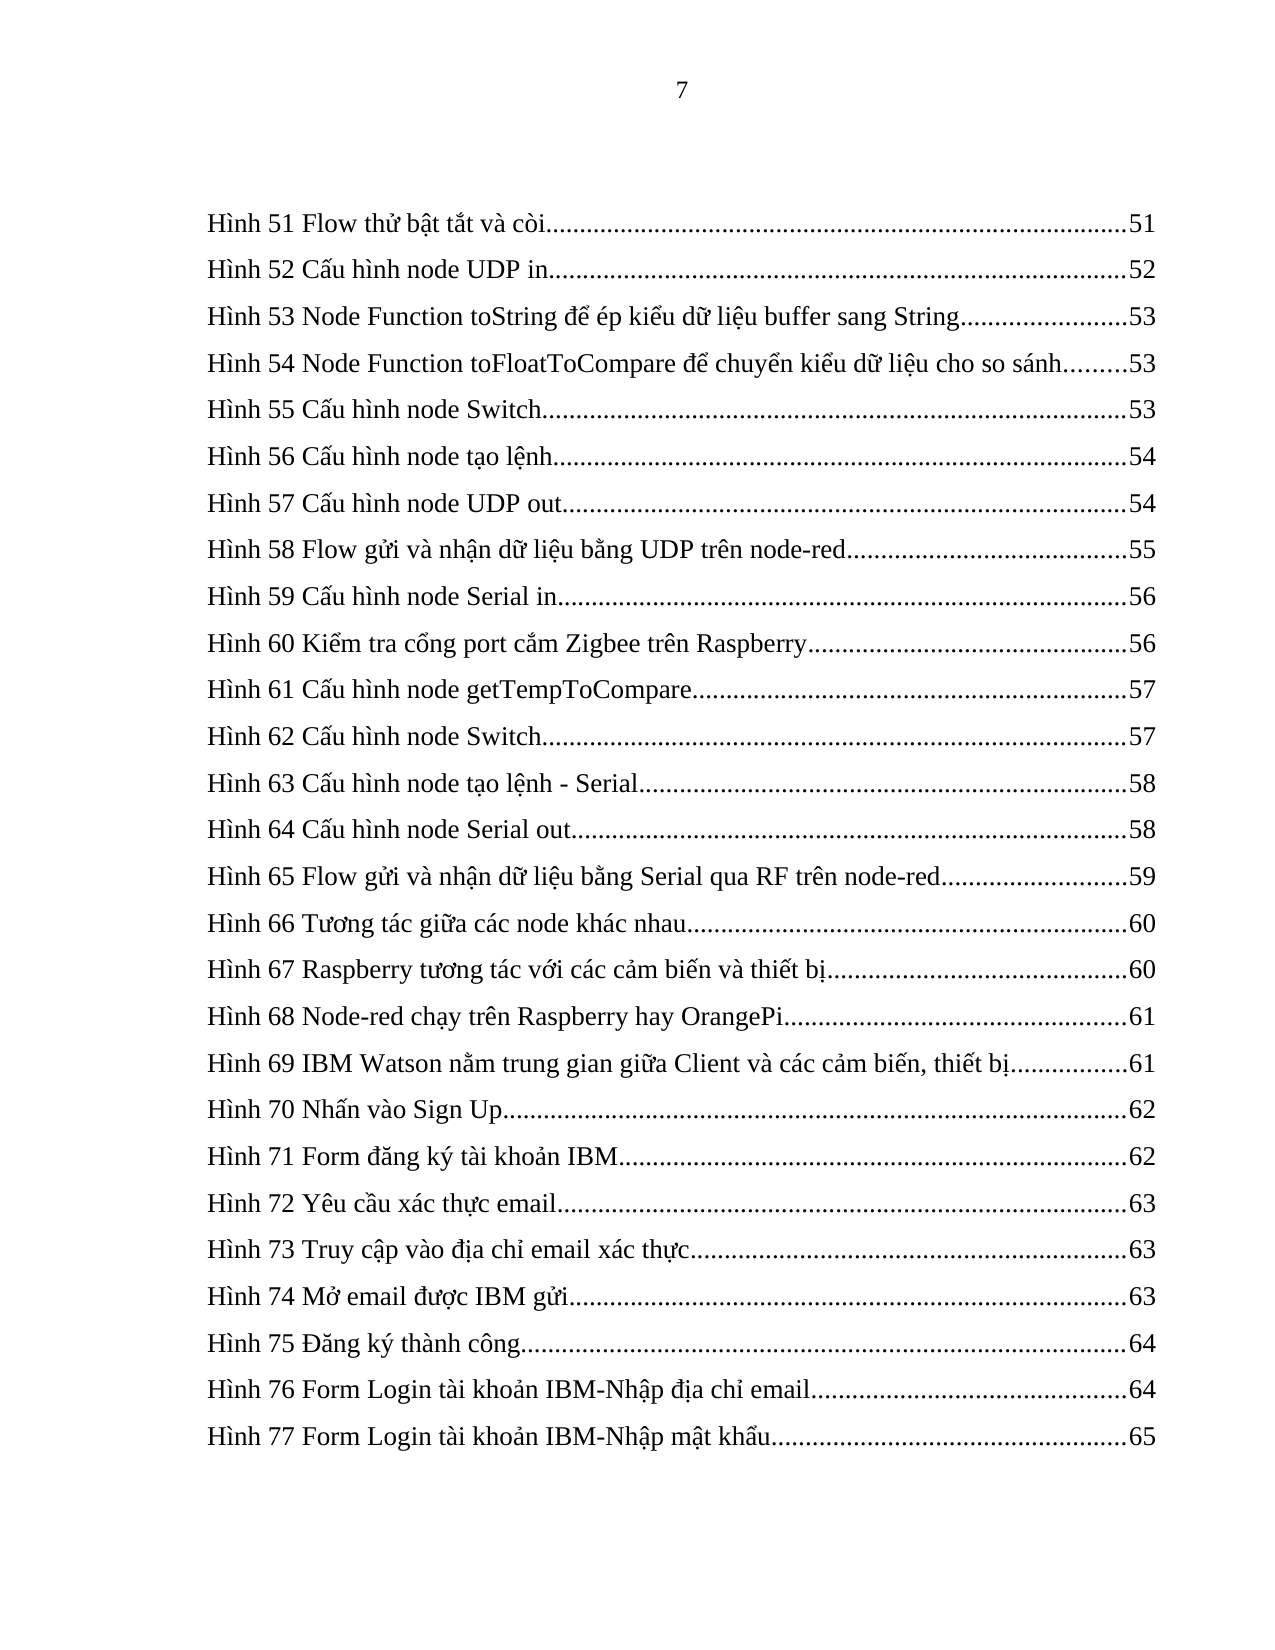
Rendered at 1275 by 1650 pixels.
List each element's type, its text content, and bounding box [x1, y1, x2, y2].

text Hình 53 Node Function toString để ép kiểu dữ liệu buffer sang String 53 [207, 300, 1157, 331]
text Hình 70 Nhấn vào Sign Up 62 [207, 1093, 1157, 1124]
text Hình 67 Raspberry tương tác với các cảm biến và thiết bị 60 [207, 953, 1157, 984]
text Hình 69 IBM Watson nằm trung gian giữa Client và các cảm biến, thiết bị 61 [207, 1047, 1157, 1078]
text Hình 66 Tương tác giữa các node khác nhau 60 [207, 907, 1157, 938]
text Hình 68 Node-red chạy trên Raspberry hay OrangePi 61 [207, 1000, 1157, 1031]
text Hình 57 Cấu hình node UDP out 54 [207, 487, 1157, 518]
text Hình 55 Cấu hình node Switch 53 [207, 393, 1157, 424]
text Hình 77 Form Login tài khoản IBM-Nhập mật khẩu 65 [207, 1420, 1157, 1451]
text Hình 65 Flow gửi và nhận dữ liệu bằng Serial qua RF trên node-red 59 [207, 860, 1157, 891]
text Hình 73 Truy cập vào địa chỉ email xác thực 63 [207, 1233, 1157, 1264]
text Hình 61 Cấu hình node getTempToCompare 57 [207, 673, 1157, 704]
text Hình 52 Cấu hình node UDP in 52 [207, 253, 1157, 284]
text Hình 54 Node Function toFloatToCompare để chuyển kiểu dữ liệu cho so sánh 53 [207, 347, 1157, 378]
text Hình 64 Cấu hình node Serial out 58 [207, 813, 1157, 844]
text Hình 75 Đăng ký thành công 64 [207, 1327, 1157, 1358]
text Hình 71 Form đăng ký tài khoản IBM 62 [207, 1140, 1157, 1171]
text Hình 56 Cấu hình node tạo lệnh 54 [207, 440, 1157, 471]
text Hình 76 Form Login tài khoản IBM-Nhập địa chỉ email 64 [207, 1373, 1157, 1404]
text Hình 51 Flow thử bật tắt và còi 51 [207, 207, 1157, 238]
text Hình 58 Flow gửi và nhận dữ liệu bằng UDP trên node-red 55 [207, 533, 1157, 564]
text Hình 72 Yêu cầu xác thực email 63 [207, 1187, 1157, 1218]
text Hình 74 Mở email được IBM gửi 63 [207, 1280, 1157, 1311]
text Hình 62 Cấu hình node Switch 57 [207, 720, 1157, 751]
text Hình 63 Cấu hình node tạo lệnh - Serial 58 [207, 767, 1157, 798]
text Hình 59 Cấu hình node Serial in 56 [207, 580, 1157, 611]
text Hình 60 Kiểm tra cổng port cắm Zigbee trên Raspberry 56 [207, 627, 1157, 658]
